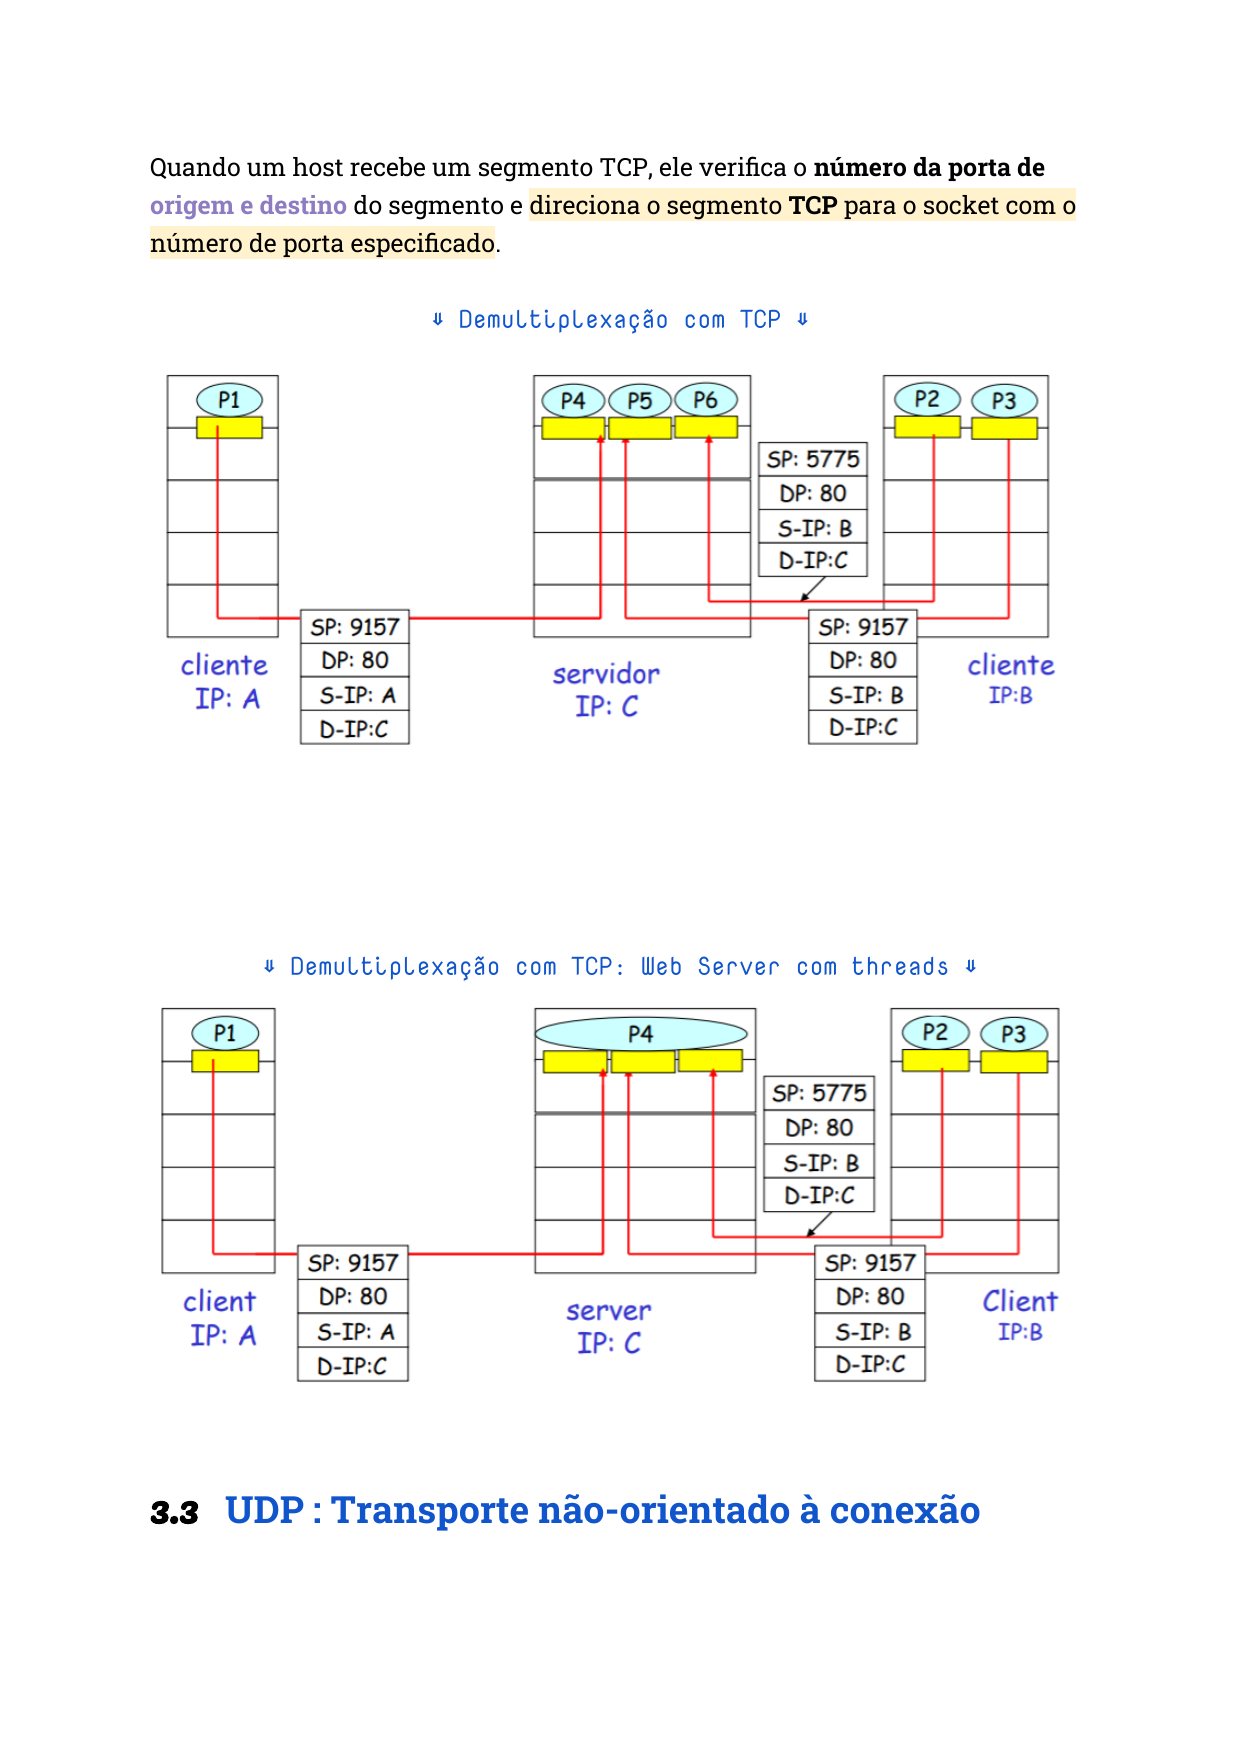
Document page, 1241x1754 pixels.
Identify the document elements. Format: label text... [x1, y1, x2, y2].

text Quando um host recebe um segmento TCP, ele verifica o número da porta de origem e destino do segmento e direciona o segmento TCP para o socket com o número de porta especificado. [150, 150, 1090, 259]
text ⇓ Demultiplexação com TCP: Web Server com threads ⇓ [150, 948, 1090, 983]
picture [150, 341, 1091, 792]
picture [150, 988, 1091, 1432]
text ⇓ Demultiplexação com TCP ⇓ [150, 302, 1090, 336]
subtitle 3.3 UDP : Transporte não-orientado à conexão [150, 1474, 1090, 1540]
